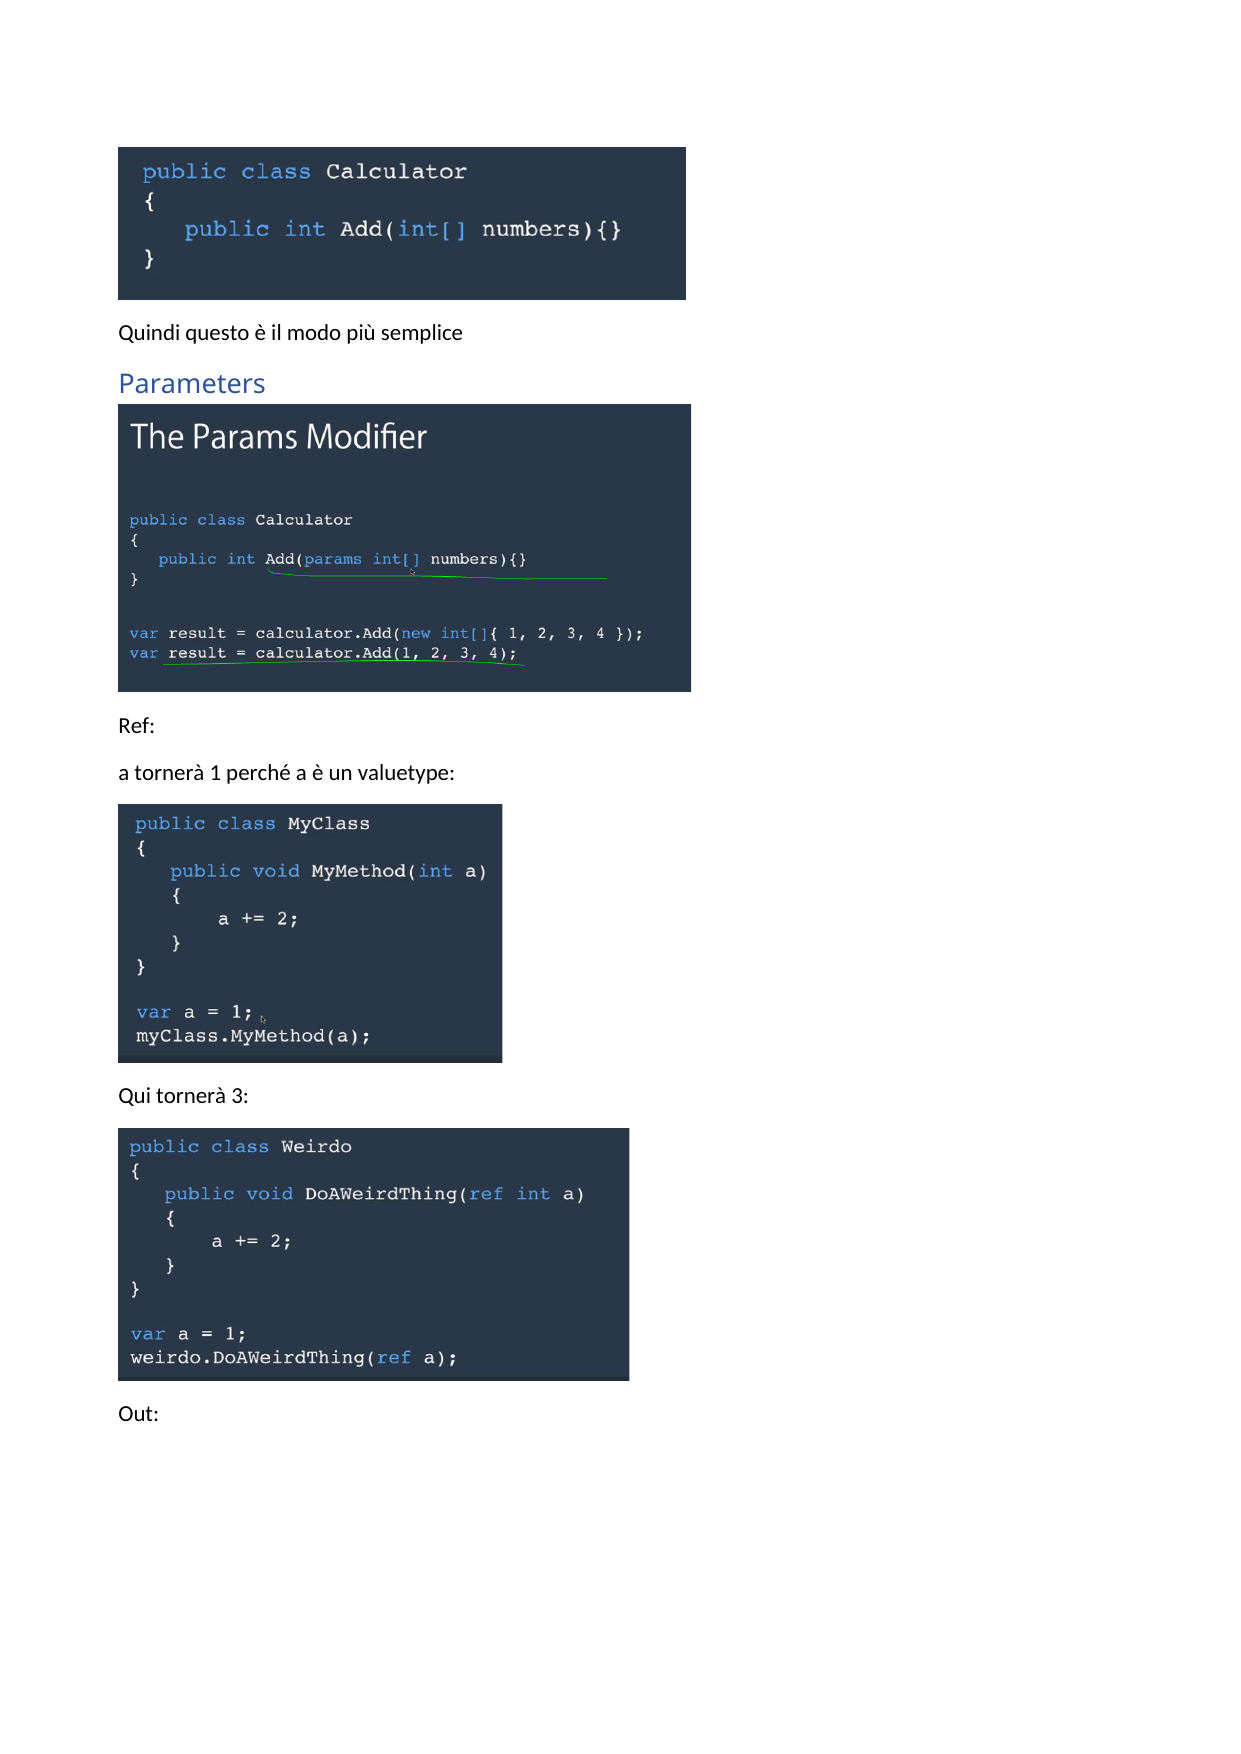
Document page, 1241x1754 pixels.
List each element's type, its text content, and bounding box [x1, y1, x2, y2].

text Ref: [118, 711, 1122, 739]
picture [118, 404, 692, 692]
picture [118, 804, 503, 1063]
subtitle Parameters [118, 365, 1122, 402]
picture [118, 1128, 630, 1381]
text Quindi questo è il modo più semplice [118, 318, 1122, 346]
text Qui tornerà 3: [118, 1081, 1122, 1109]
picture [118, 147, 686, 300]
text a tornerà 1 perché a è un valuetype: [118, 758, 1122, 786]
text Out: [118, 1399, 1122, 1428]
